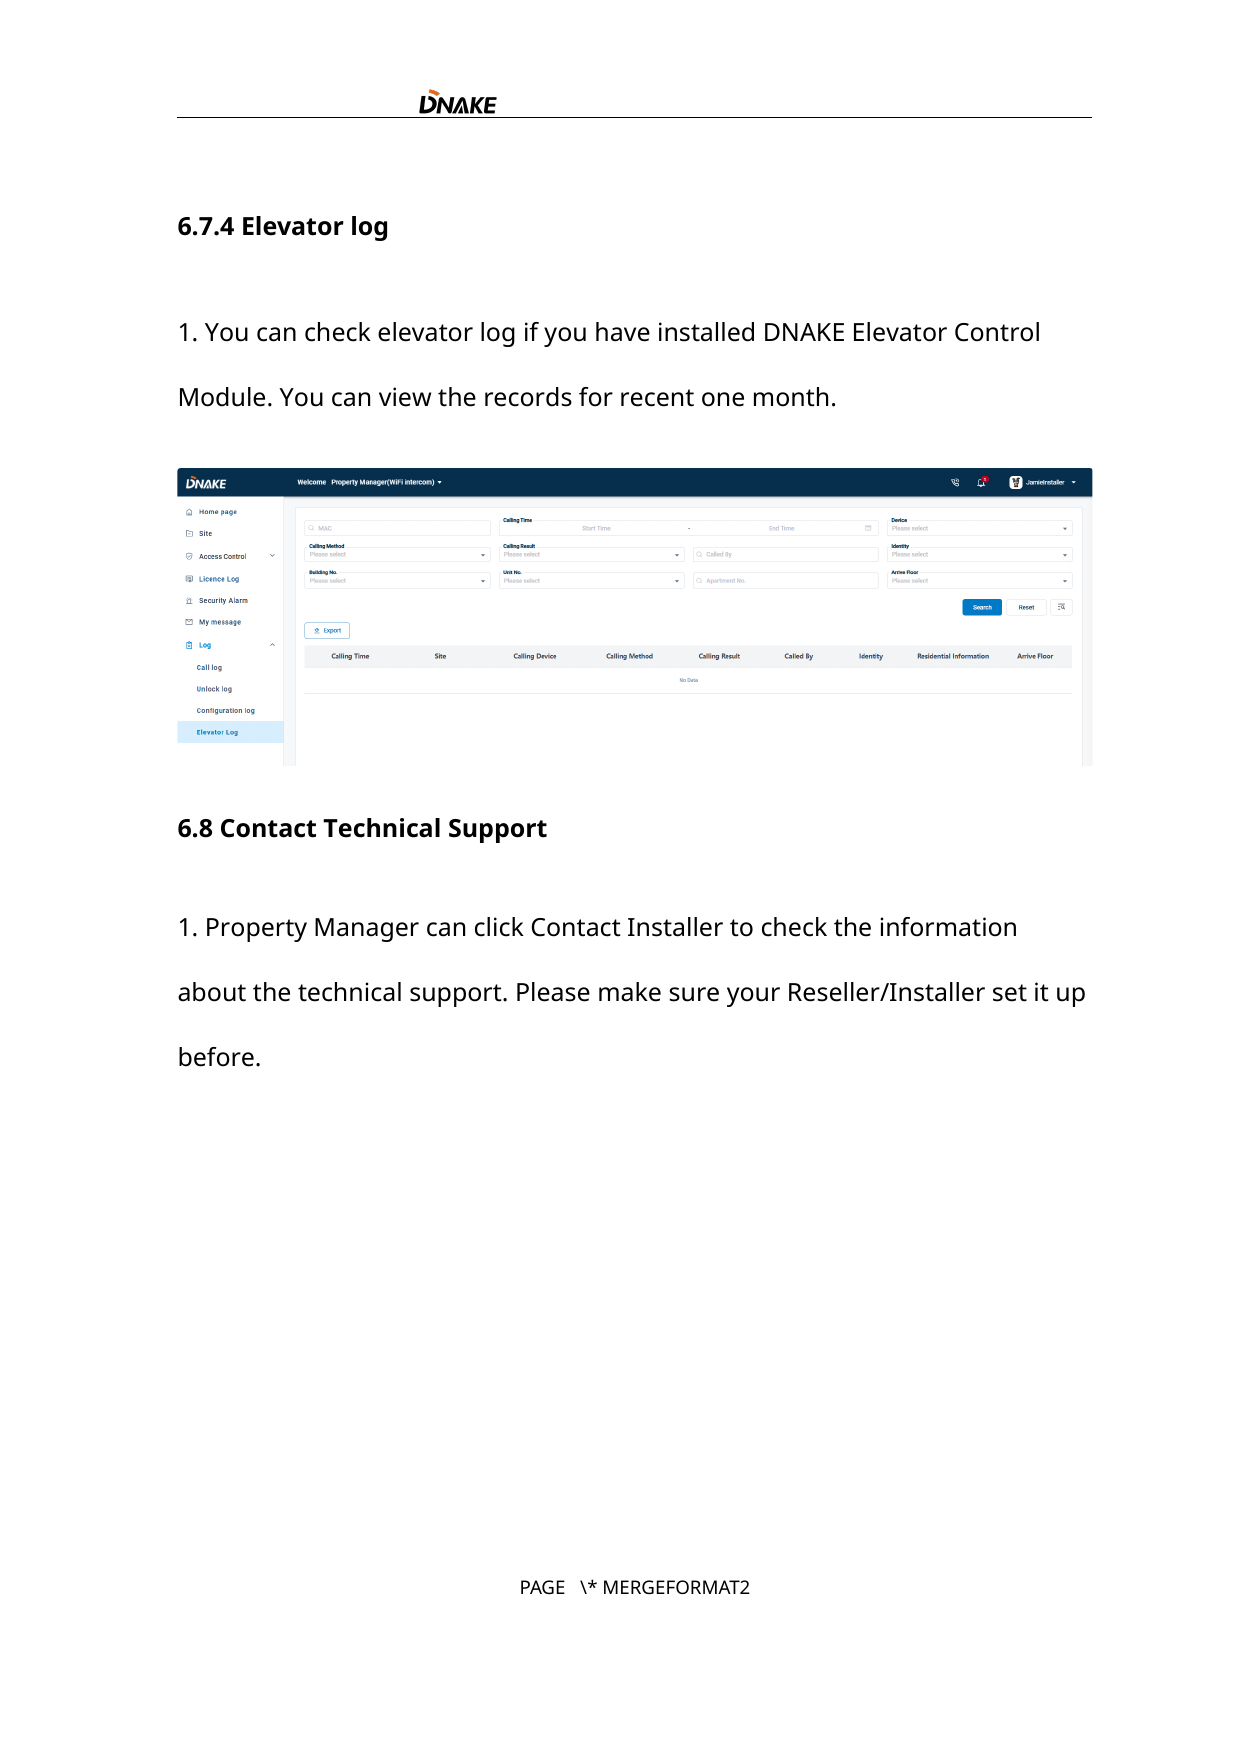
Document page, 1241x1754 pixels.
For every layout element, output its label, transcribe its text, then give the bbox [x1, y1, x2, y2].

picture [177, 468, 1093, 766]
list 6.8 Contact Technical Support [177, 796, 1092, 861]
picture [418, 88, 497, 115]
text 1. Property Manager can click Contact Installer to check the information about the technical support. Please make sure your Reseller/Installer set it up before. [177, 894, 1092, 1089]
subtitle 6.7.4 Elevator log [177, 193, 1092, 258]
text 1. You can check elevator log if you have installed DNAKE Elevator Control Module. You can view the records for recent one month. [177, 299, 1092, 429]
